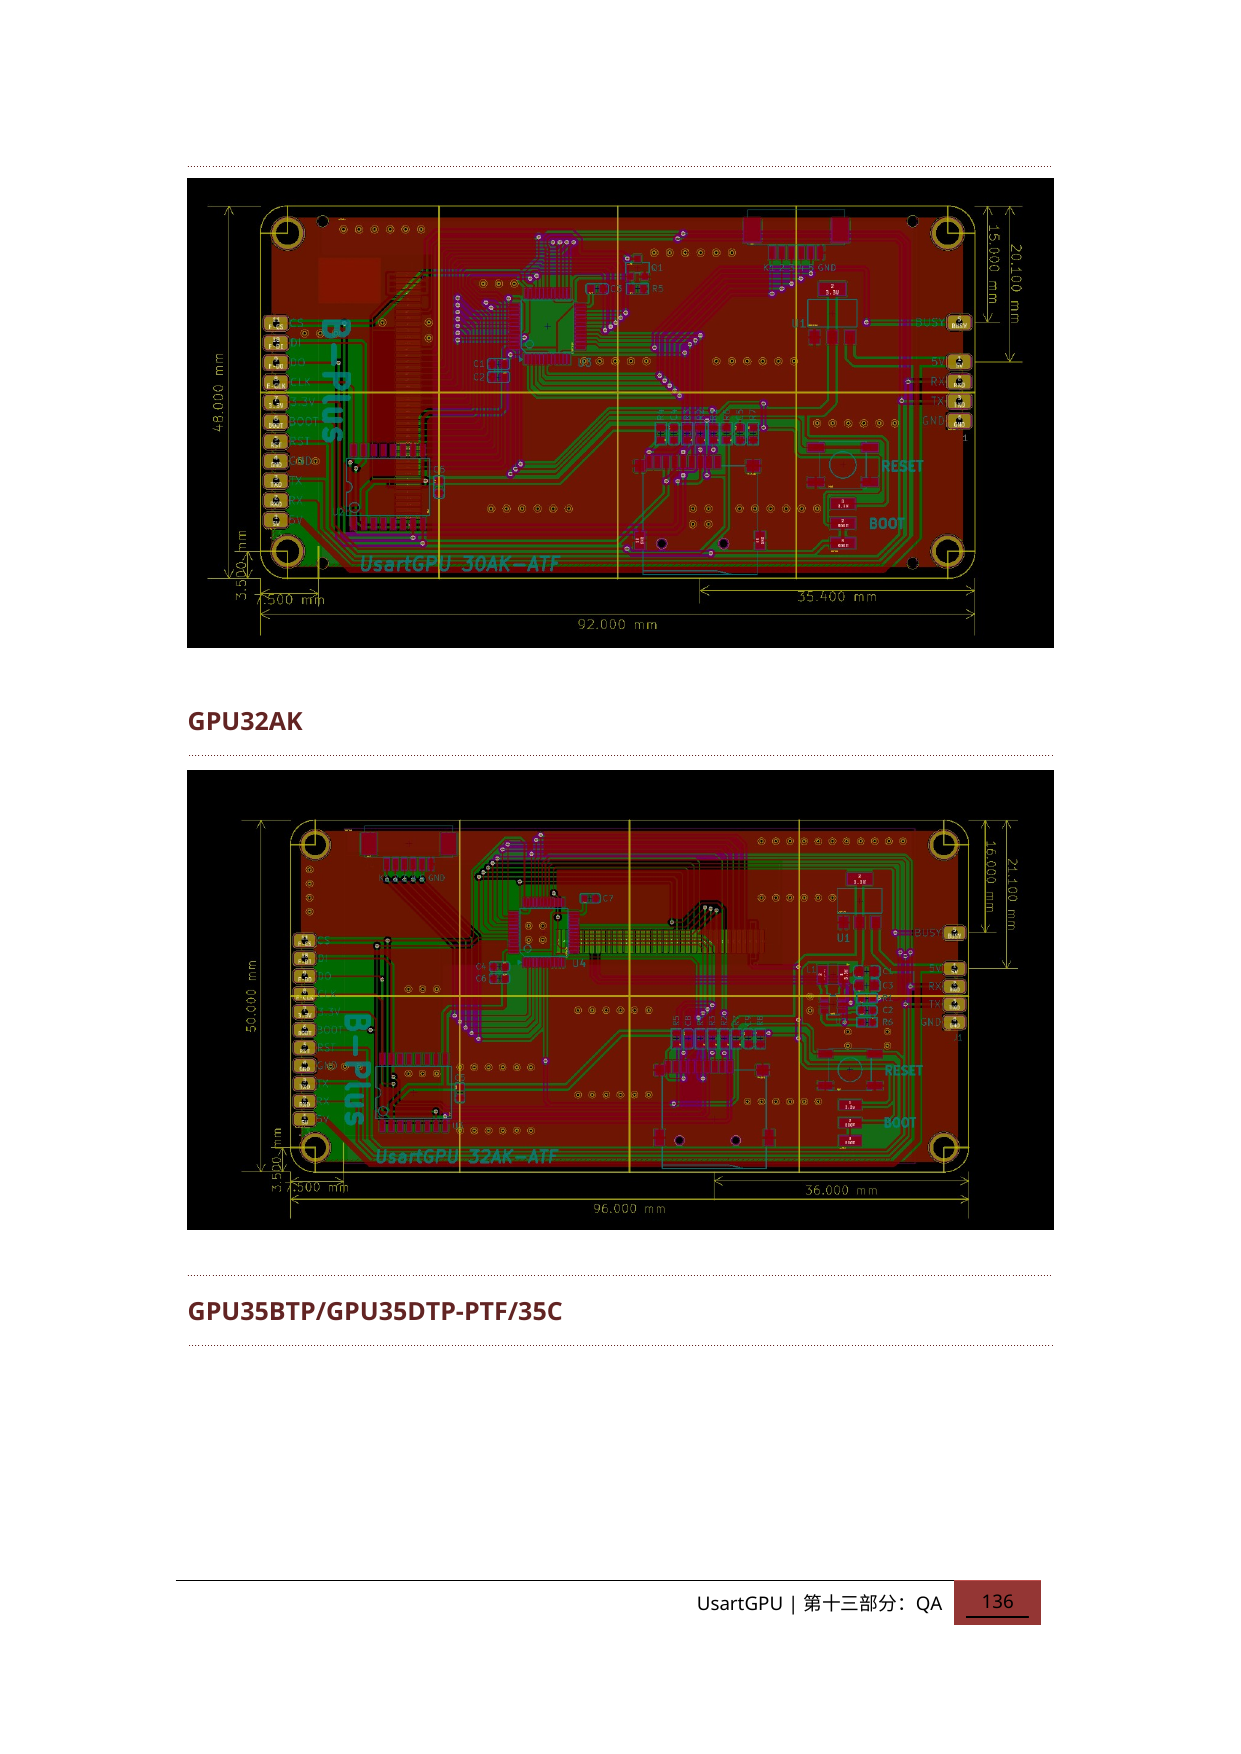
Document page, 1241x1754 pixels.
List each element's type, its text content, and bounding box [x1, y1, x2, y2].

picture [187, 770, 1054, 1230]
picture [187, 178, 1054, 648]
subtitle GPU35BTP/GPU35DTP-PTF/35C [187, 1275, 1053, 1346]
subtitle GPU32AK [187, 685, 1053, 756]
